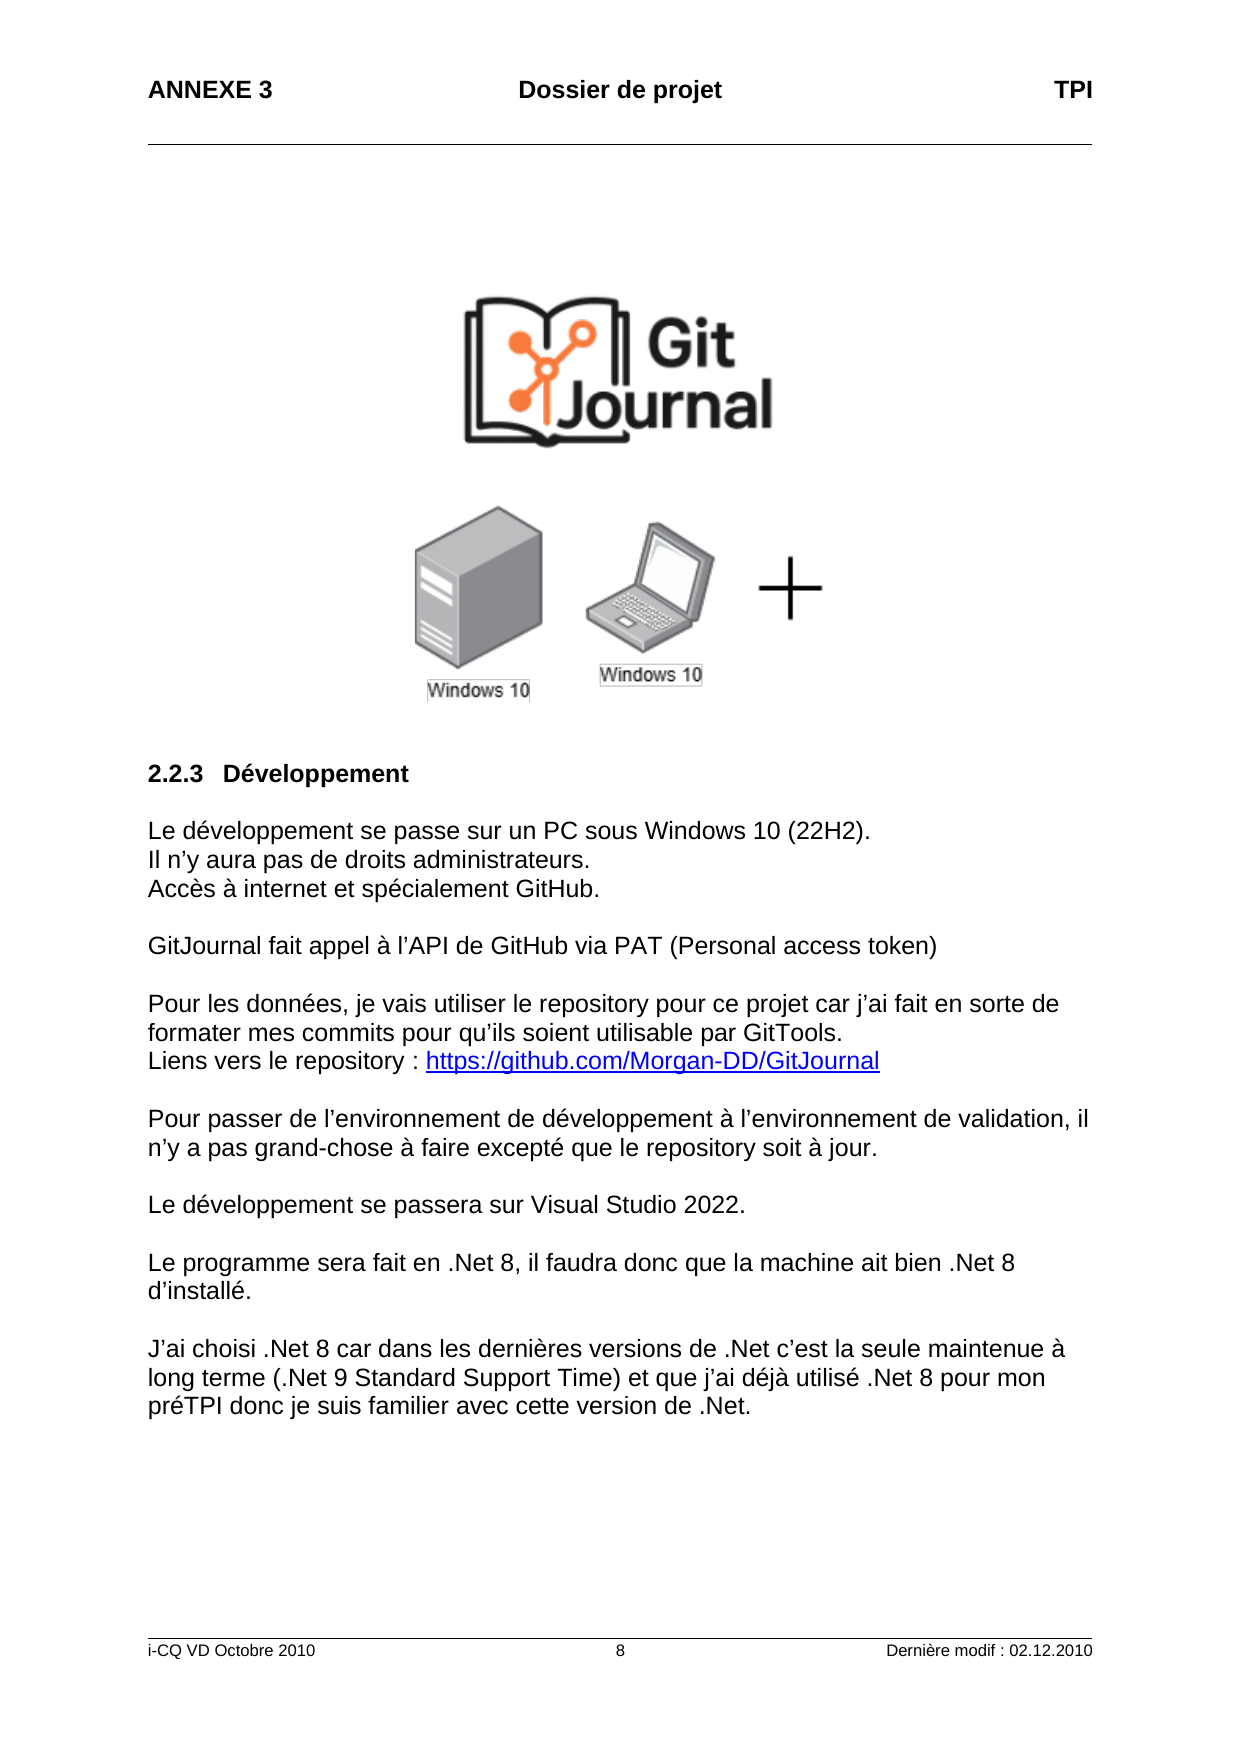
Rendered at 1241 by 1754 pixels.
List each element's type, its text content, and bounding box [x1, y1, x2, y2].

text Le développement se passe sur un PC sous Windows 10 (22H2). [148, 816, 1092, 845]
text Pour passer de l’environnement de développement à l’environnement de validation, il n’y a pas grand-chose à faire excepté que le repository soit à jour. [148, 1104, 1092, 1161]
text J’ai choisi .Net 8 car dans les dernières versions de .Net c’est la seule maintenue à long terme (.Net 9 Standard Support Time) et que j’ai déjà utilisé .Net 8 pour mon préTPI donc je suis familier avec cette version de .Net. [148, 1334, 1092, 1420]
text Le développement se passera sur Visual Studio 2022. [148, 1190, 1092, 1219]
text Le programme sera fait en .Net 8, il faudra donc que la machine ait bien .Net 8 d’installé. [148, 1247, 1092, 1305]
text Accès à internet et spécialement GitHub. [148, 874, 1092, 902]
text GitJournal fait appel à l’API de GitHub via PAT (Personal access token) [148, 931, 1092, 960]
text Il n’y aura pas de droits administrateurs. [148, 845, 1092, 874]
text Liens vers le repository : https://github.com/Morgan-DD/GitJournal [148, 1046, 1092, 1075]
picture [414, 193, 826, 702]
subtitle Développement [148, 759, 1092, 787]
text Pour les données, je vais utiliser le repository pour ce projet car j’ai fait en sorte de formater mes commits pour qu’ils soient utilisable par GitTools. [148, 989, 1092, 1046]
